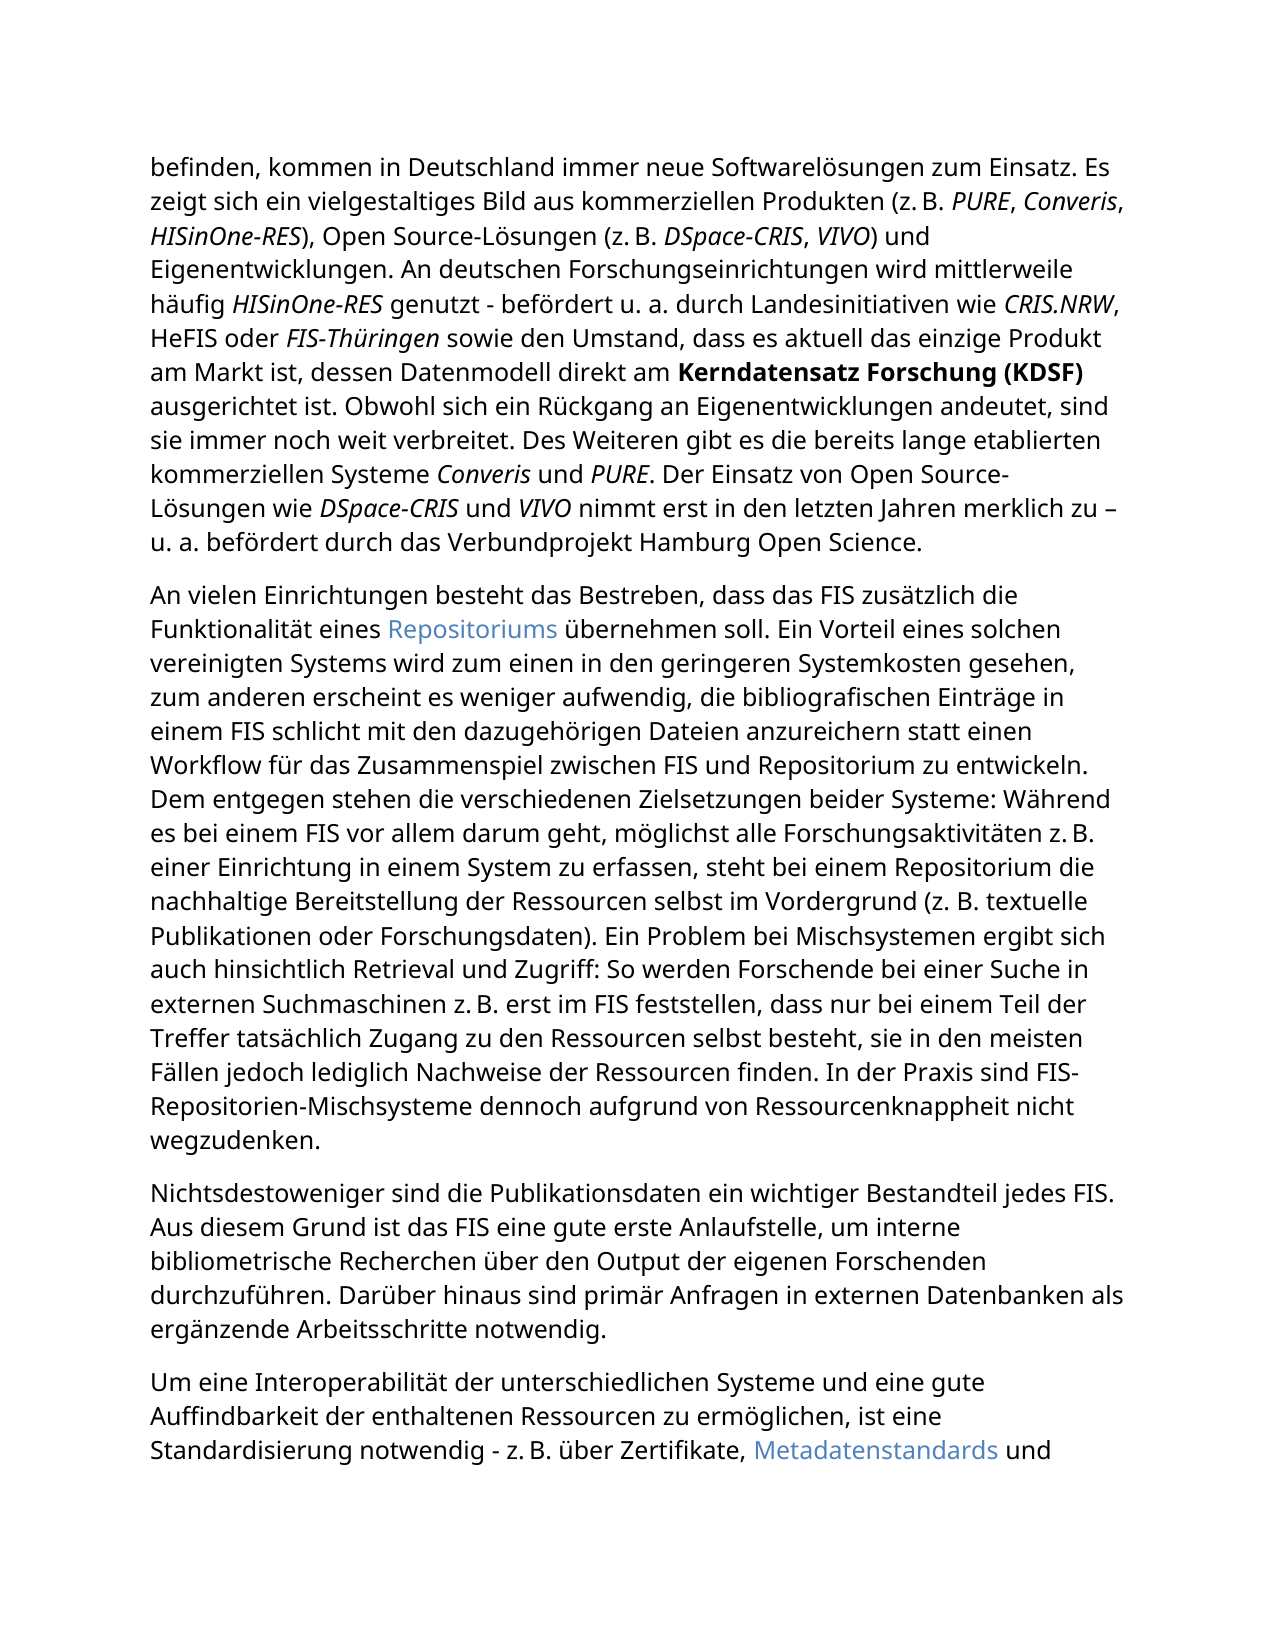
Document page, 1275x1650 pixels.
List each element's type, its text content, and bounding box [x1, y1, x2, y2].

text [150, 150, 1125, 559]
text Nichtsdestoweniger sind die Publikationsdaten ein wichtiger Bestandteil jedes FIS. Aus diesem Grund ist das FIS eine gute erste Anlaufstelle, um interne bibliometrische Recherchen über den Output der eigenen Forschenden durchzuführen. Darüber hinaus sind primär Anfragen in externen Datenbanken als ergänzende Arbeitsschritte notwendig. [150, 1175, 1125, 1346]
text An vielen Einrichtungen besteht das Bestreben, dass das FIS zusätzlich die Funktionalität eines Repositoriums übernehmen soll. Ein Vorteil eines solchen vereinigten Systems wird zum einen in den geringeren Systemkosten gesehen, zum anderen erscheint es weniger aufwendig, die bibliografischen Einträge in einem FIS schlicht mit den dazugehörigen Dateien anzureichern statt einen Workflow für das Zusammenspiel zwischen FIS und Repositorium zu entwickeln. Dem entgegen stehen die verschiedenen Zielsetzungen beider Systeme: Während es bei einem FIS vor allem darum geht, möglichst alle Forschungsaktivitäten z. B. einer Einrichtung in einem System zu erfassen, steht bei einem Repositorium die nachhaltige Bereitstellung der Ressourcen selbst im Vordergrund (z. B. textuelle Publikationen oder Forschungsdaten). Ein Problem bei Mischsystemen ergibt sich auch hinsichtlich Retrieval und Zugriff: So werden Forschende bei einer Suche in externen Suchmaschinen z. B. erst im FIS feststellen, dass nur bei einem Teil der Treffer tatsächlich Zugang zu den Ressourcen selbst besteht, sie in den meisten Fällen jedoch lediglich Nachweise der Ressourcen finden. In der Praxis sind FIS-Repositorien-Mischsysteme dennoch aufgrund von Ressourcenknappheit nicht wegzudenken. [150, 577, 1125, 1157]
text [150, 1364, 1125, 1467]
